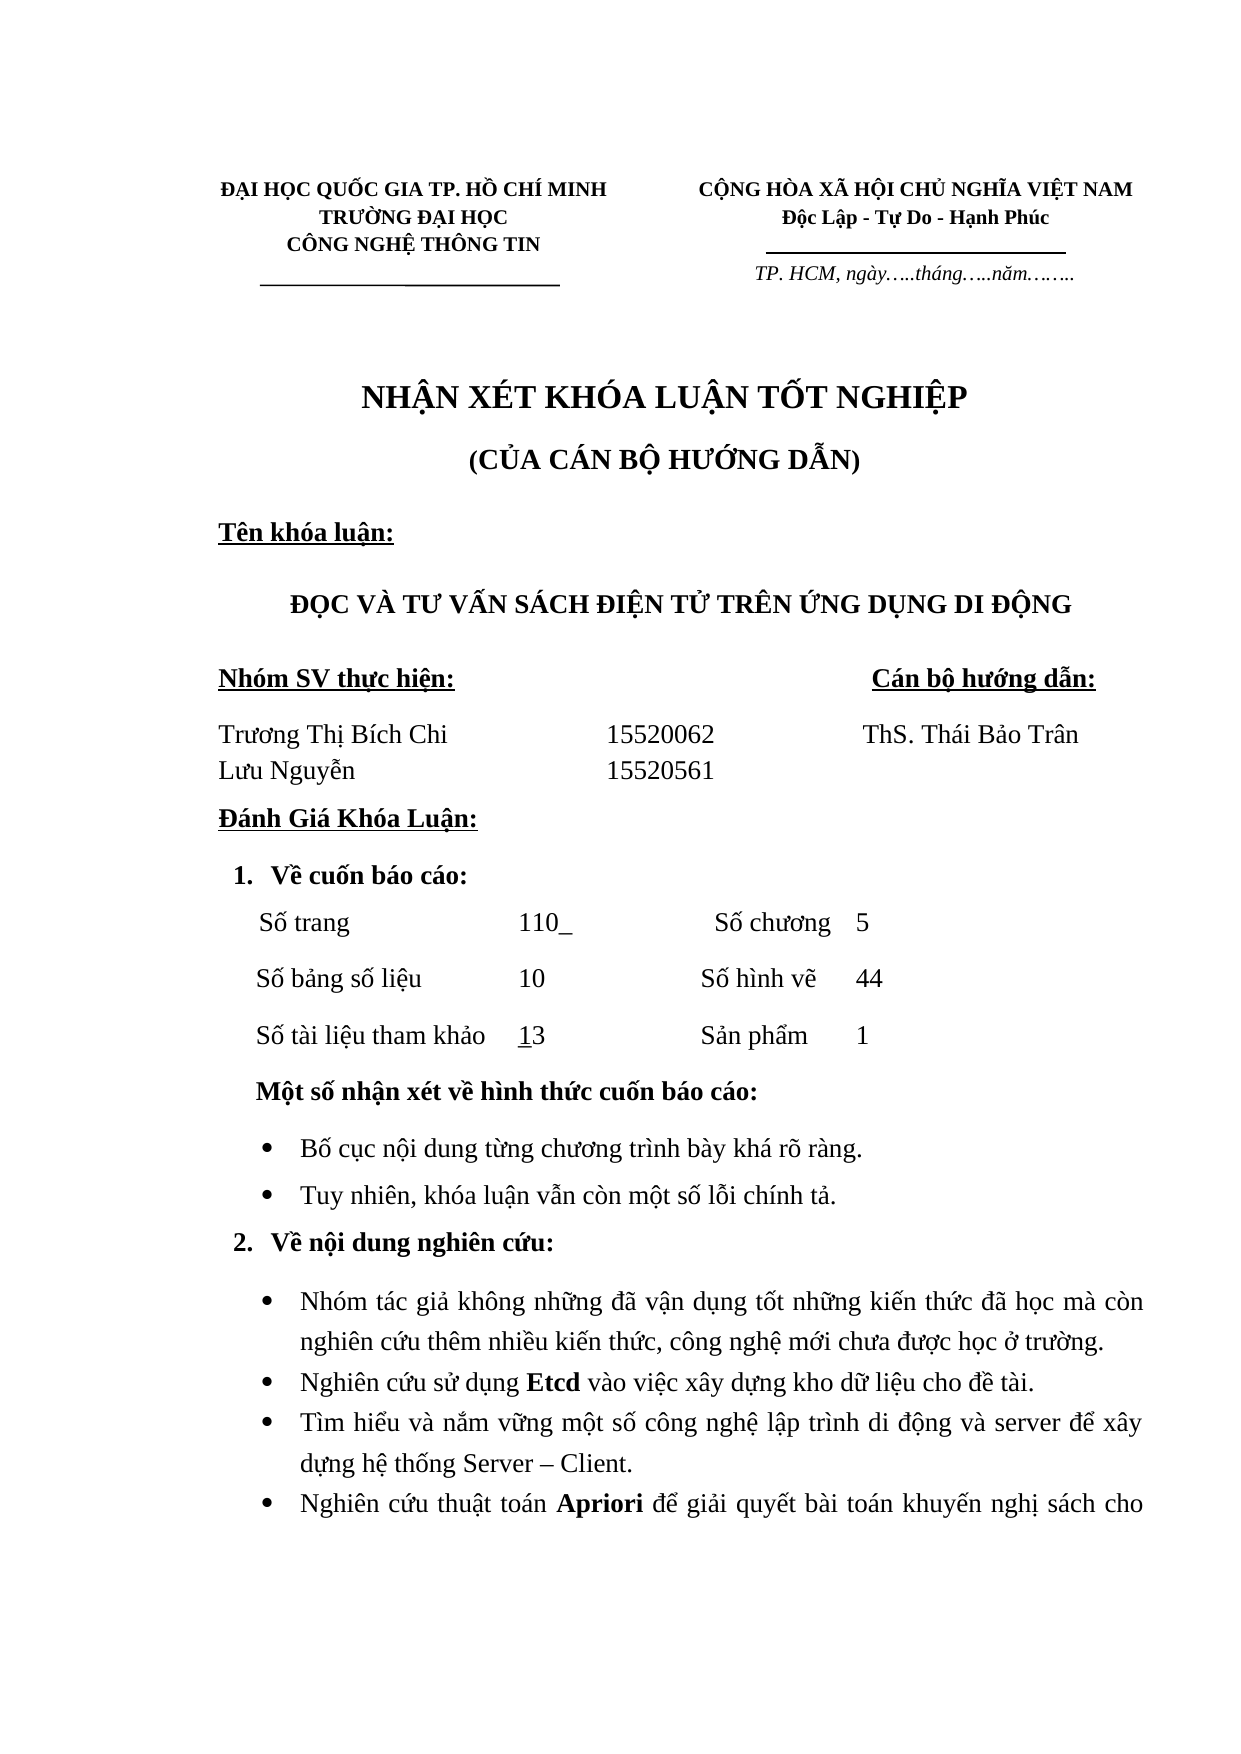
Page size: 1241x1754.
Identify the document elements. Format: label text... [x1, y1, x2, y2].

text NHẬN XÉT KHÓA LUẬN TỐT NGHIỆP [207, 377, 1122, 416]
table_cell ThS. Thái Bảo Trân [786, 719, 1156, 790]
table_header CỘNG HÒA XÃ HỘI CHỦ NGHĨA VIỆT NAM Độc Lập - Tự Do - Hạnh Phúc [679, 177, 1152, 261]
table_header ĐẠI HỌC QUỐC GIA TP. HỒ CHÍ MINH TRƯỜNG ĐẠI HỌC CÔNG NGHỆ THÔNG TIN [148, 177, 679, 261]
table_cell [207, 790, 1156, 1519]
table_cell 15520062 15520561 [535, 719, 786, 790]
table_cell ĐỌC VÀ TƯ VẤN SÁCH ĐIỆN TỬ TRÊN ỨNG DỤNG DI ĐỘNG [207, 588, 1156, 662]
text (CỦA CÁN BỘ HƯỚNG DẪN) [207, 442, 1122, 476]
table_cell [148, 261, 679, 290]
table_cell Nhóm SV thực hiện: [207, 662, 786, 719]
table_cell TP. HCM, ngày…..tháng…..năm…….. [679, 261, 1152, 290]
table_header Tên khóa luận: [207, 516, 1156, 588]
table_cell Cán bộ hướng dẫn: [786, 662, 1156, 719]
table_cell Trương Thị Bích Chi Lưu Nguyễn [207, 719, 535, 790]
